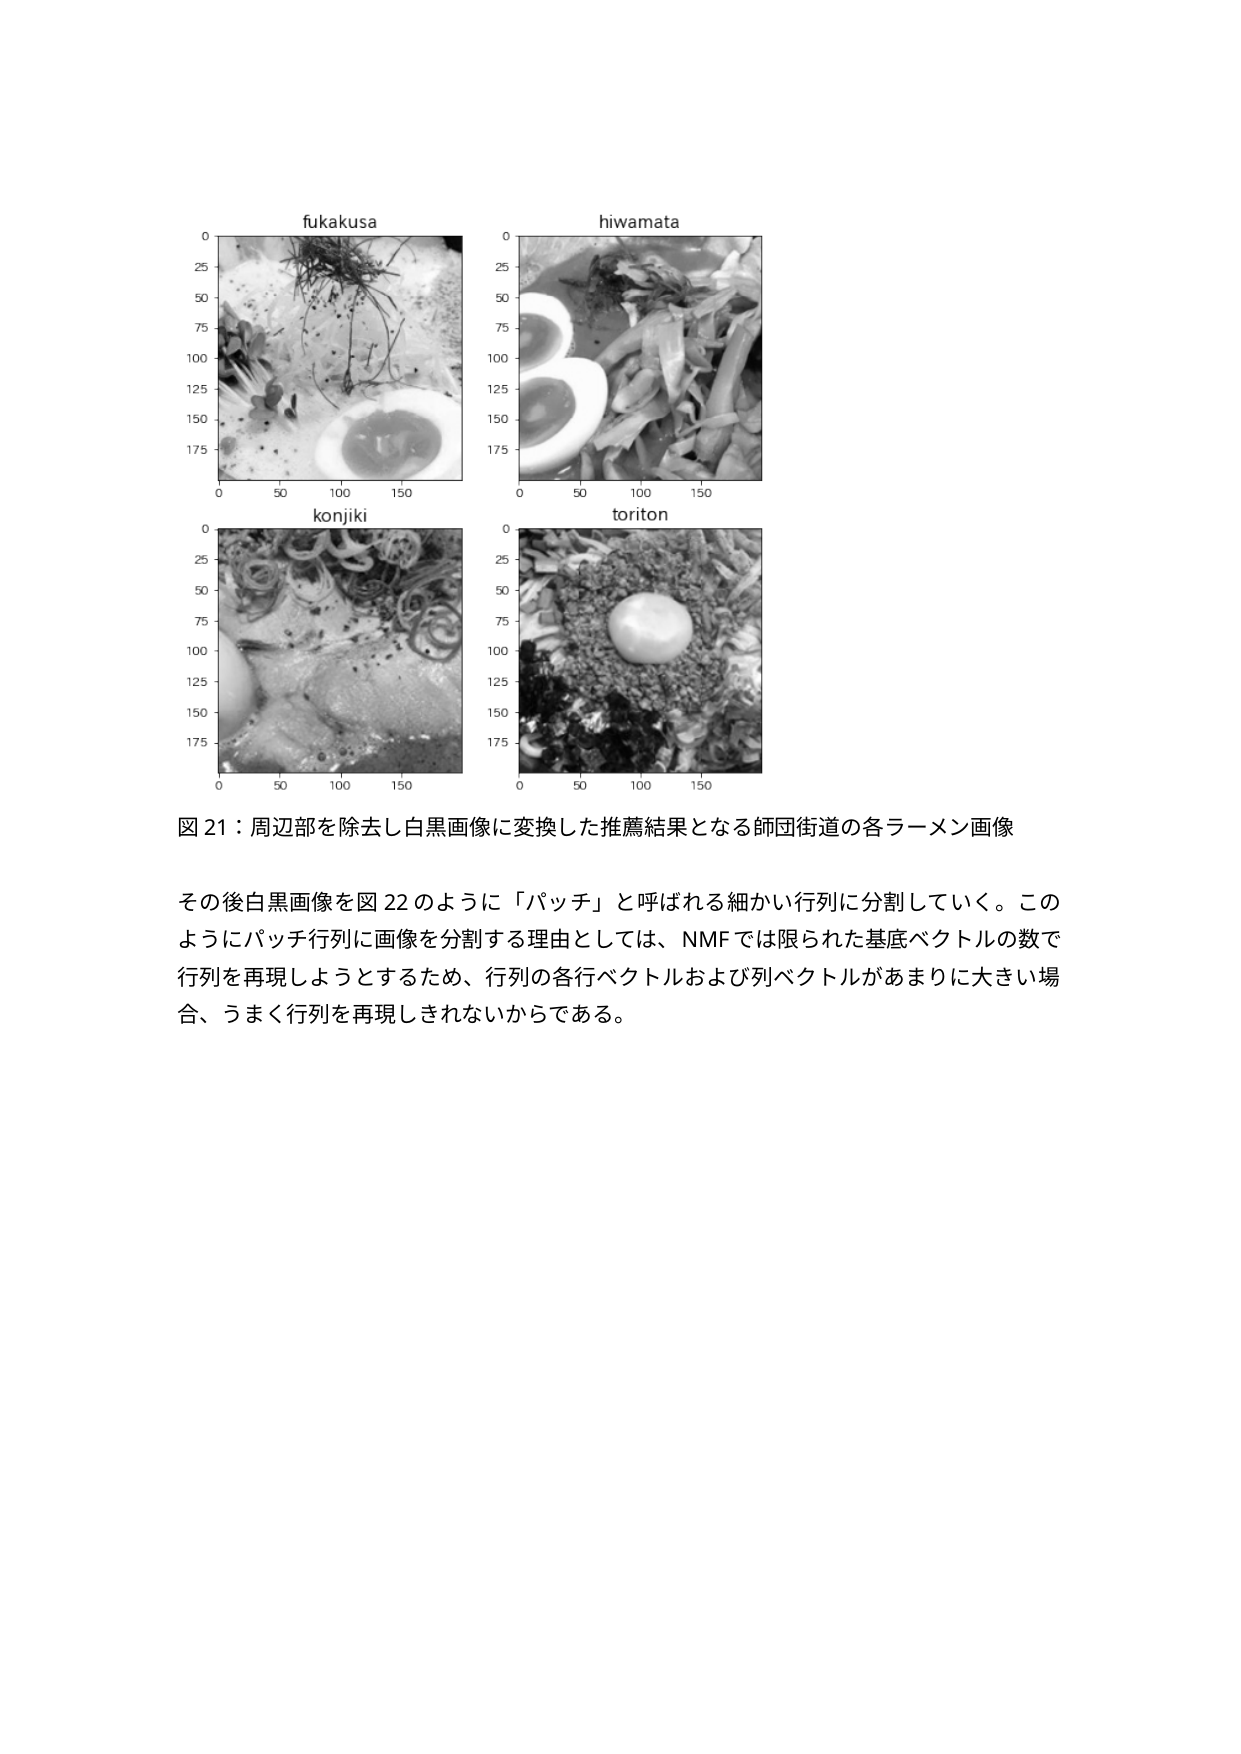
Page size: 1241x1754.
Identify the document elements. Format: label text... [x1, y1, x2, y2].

text 図21：周辺部を除去し白黒画像に変換した推薦結果となる師団街道の各ラーメン画像 [177, 807, 1063, 844]
picture [177, 206, 770, 801]
text その後白黒画像を図22のように「パッチ」と呼ばれる細かい行列に分割していく。このようにパッチ行列に画像を分割する理由としては、NMFでは限られた基底ベクトルの数で行列を再現しようとするため、行列の各行ベクトルおよび列ベクトルがあまりに大きい場合、うまく行列を再現しきれないからである。 [177, 882, 1063, 1032]
